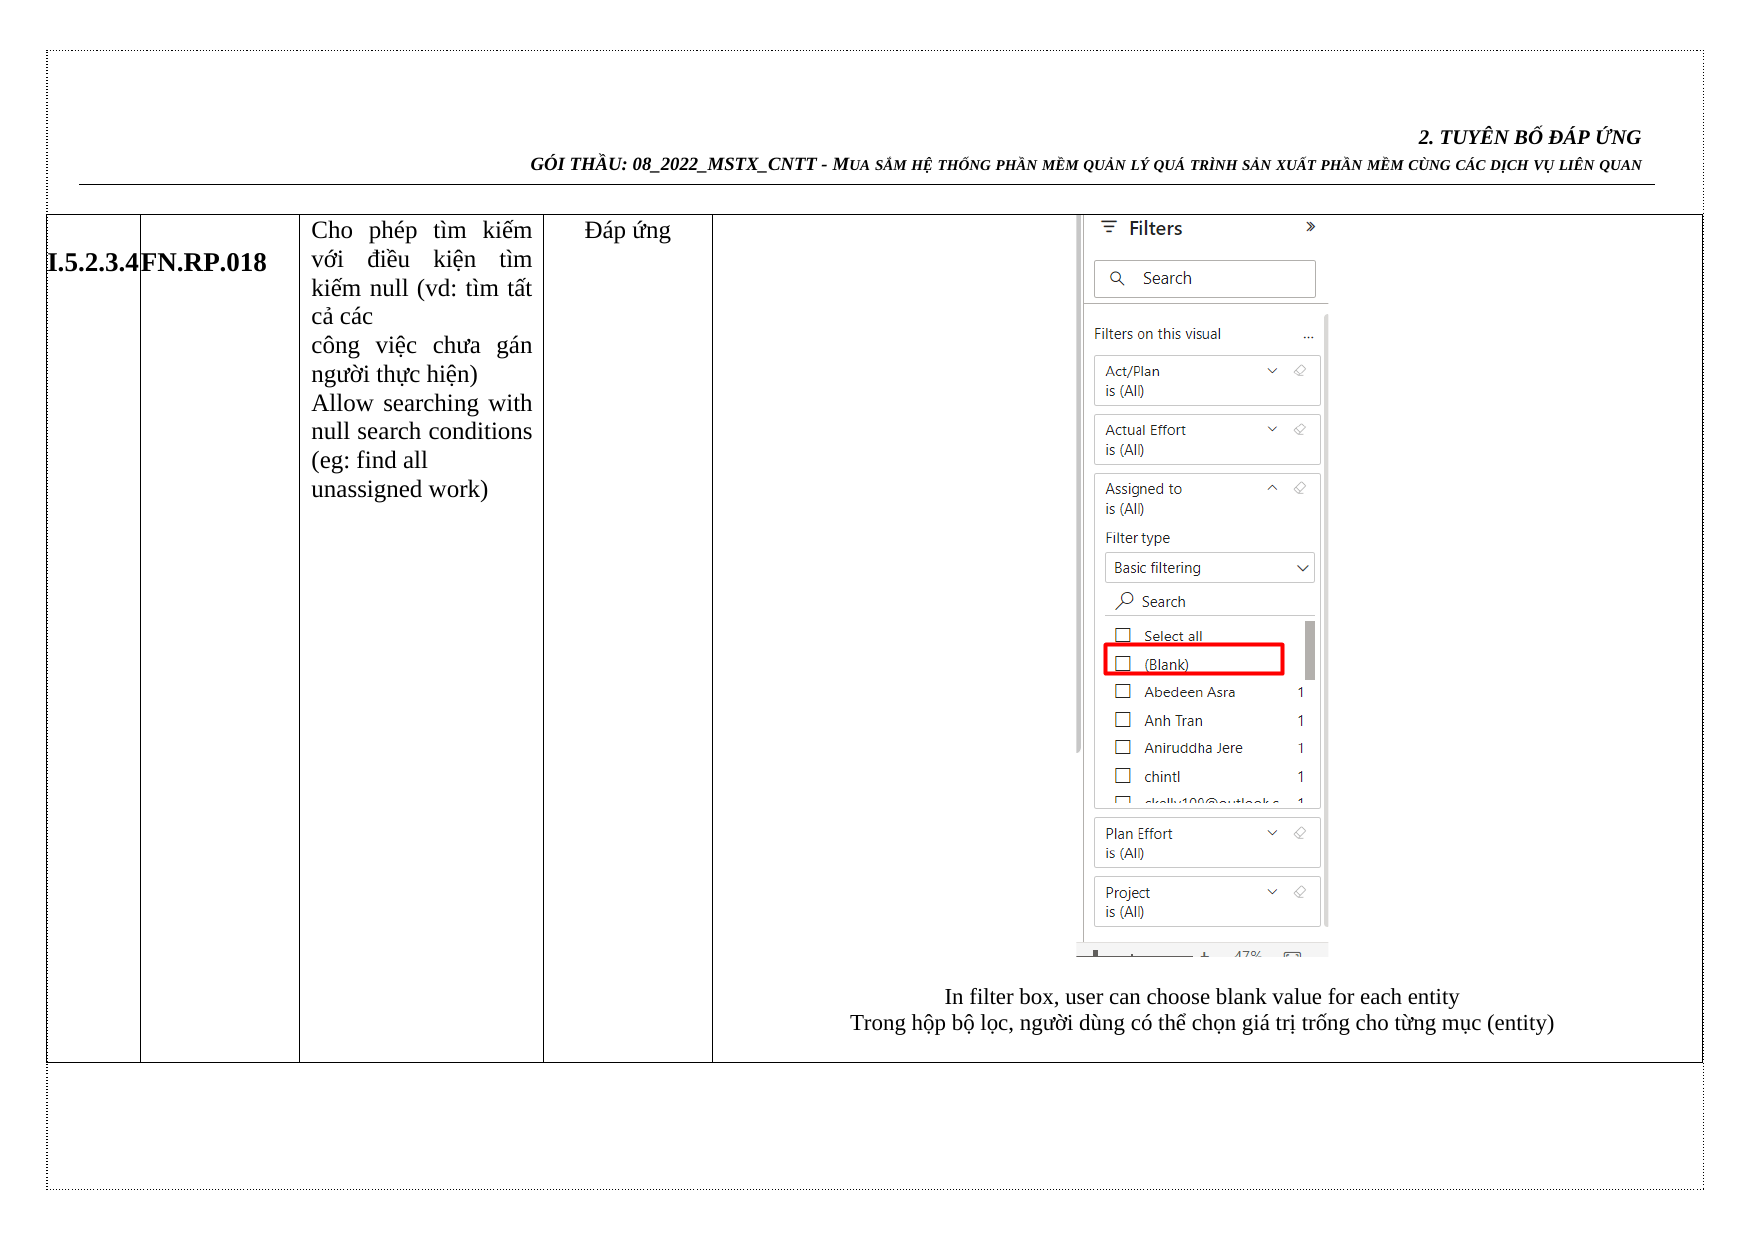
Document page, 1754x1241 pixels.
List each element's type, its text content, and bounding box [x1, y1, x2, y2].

picture [1076, 215, 1329, 957]
table_cell Cho phép tìm kiếm với điều kiện tìm kiếm null (vd: tìm tất cả các công việc chưa gán người thực hiện) Allow searching with null search conditions (eg: find all unassigned work) [300, 215, 543, 1062]
table_cell In filter box, user can choose blank value for each entity Trong hộp bộ lọc, người dùng có thể chọn giá trị trống cho từng mục (entity) [713, 215, 1702, 1062]
table_cell FN.RP.018 [141, 215, 299, 1062]
table_cell I.5.2.3.4 [47, 215, 140, 1062]
table_cell Đáp ứng [544, 215, 712, 1062]
